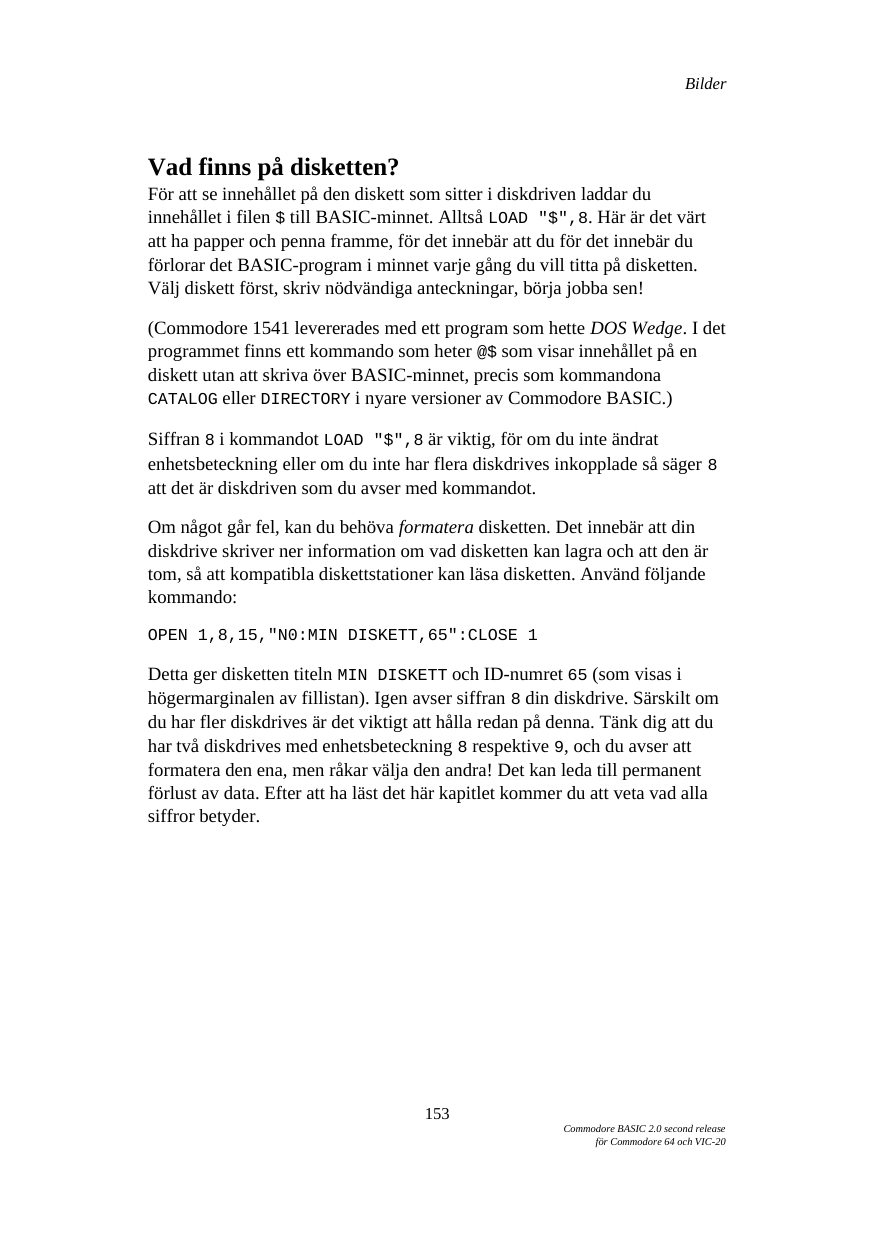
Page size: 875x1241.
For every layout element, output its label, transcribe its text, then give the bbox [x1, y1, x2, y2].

text OPEN 1,8,15,"N0:MIN DISKETT,65":CLOSE 1 [148, 626, 726, 645]
subtitle Vad finns på disketten? [148, 152, 726, 181]
text För att se innehållet på den diskett som sitter i diskdriven laddar du innehållet i filen $ till BASIC-minnet. Alltså LOAD "$",8. Här är det värt att ha papper och penna framme, för det innebär att du för det innebär du förlorar det BASIC-program i minnet varje gång du vill titta på disketten. Välj diskett först, skriv nödvändiga anteckningar, börja jobba sen! [148, 183, 726, 298]
text Om något går fel, kan du behöva formatera disketten. Det innebär att din diskdrive skriver ner information om vad disketten kan lagra och att den är tom, så att kompatibla diskettstationer kan läsa disketten. Använd följande kommando: [148, 516, 726, 608]
text Siffran 8 i kommandot LOAD "$",8 är viktig, för om du inte ändrat enhetsbeteckning eller om du inte har flera diskdrives inkopplade så säger 8 att det är diskdriven som du avser med kommandot. [148, 428, 726, 498]
text (Commodore 1541 levererades med ett program som hette DOS Wedge. I det programmet finns ett kommando som heter @$ som visar innehållet på en diskett utan att skriva över BASIC-minnet, precis som kommandona CATALOG eller DIRECTORY i nyare versioner av Commodore BASIC.) [148, 317, 726, 410]
text Detta ger disketten titeln MIN DISKETT och ID-numret 65 (som visas i högermarginalen av fillistan). Igen avser siffran 8 din diskdrive. Särskilt om du har fler diskdrives är det viktigt att hålla redan på denna. Tänk dig att du har två diskdrives med enhetsbeteckning 8 respektive 9, och du avser att formatera den ena, men råkar välja den andra! Det kan leda till permanent förlust av data. Efter att ha läst det här kapitlet kommer du att veta vad alla siffror betyder. [148, 663, 726, 827]
